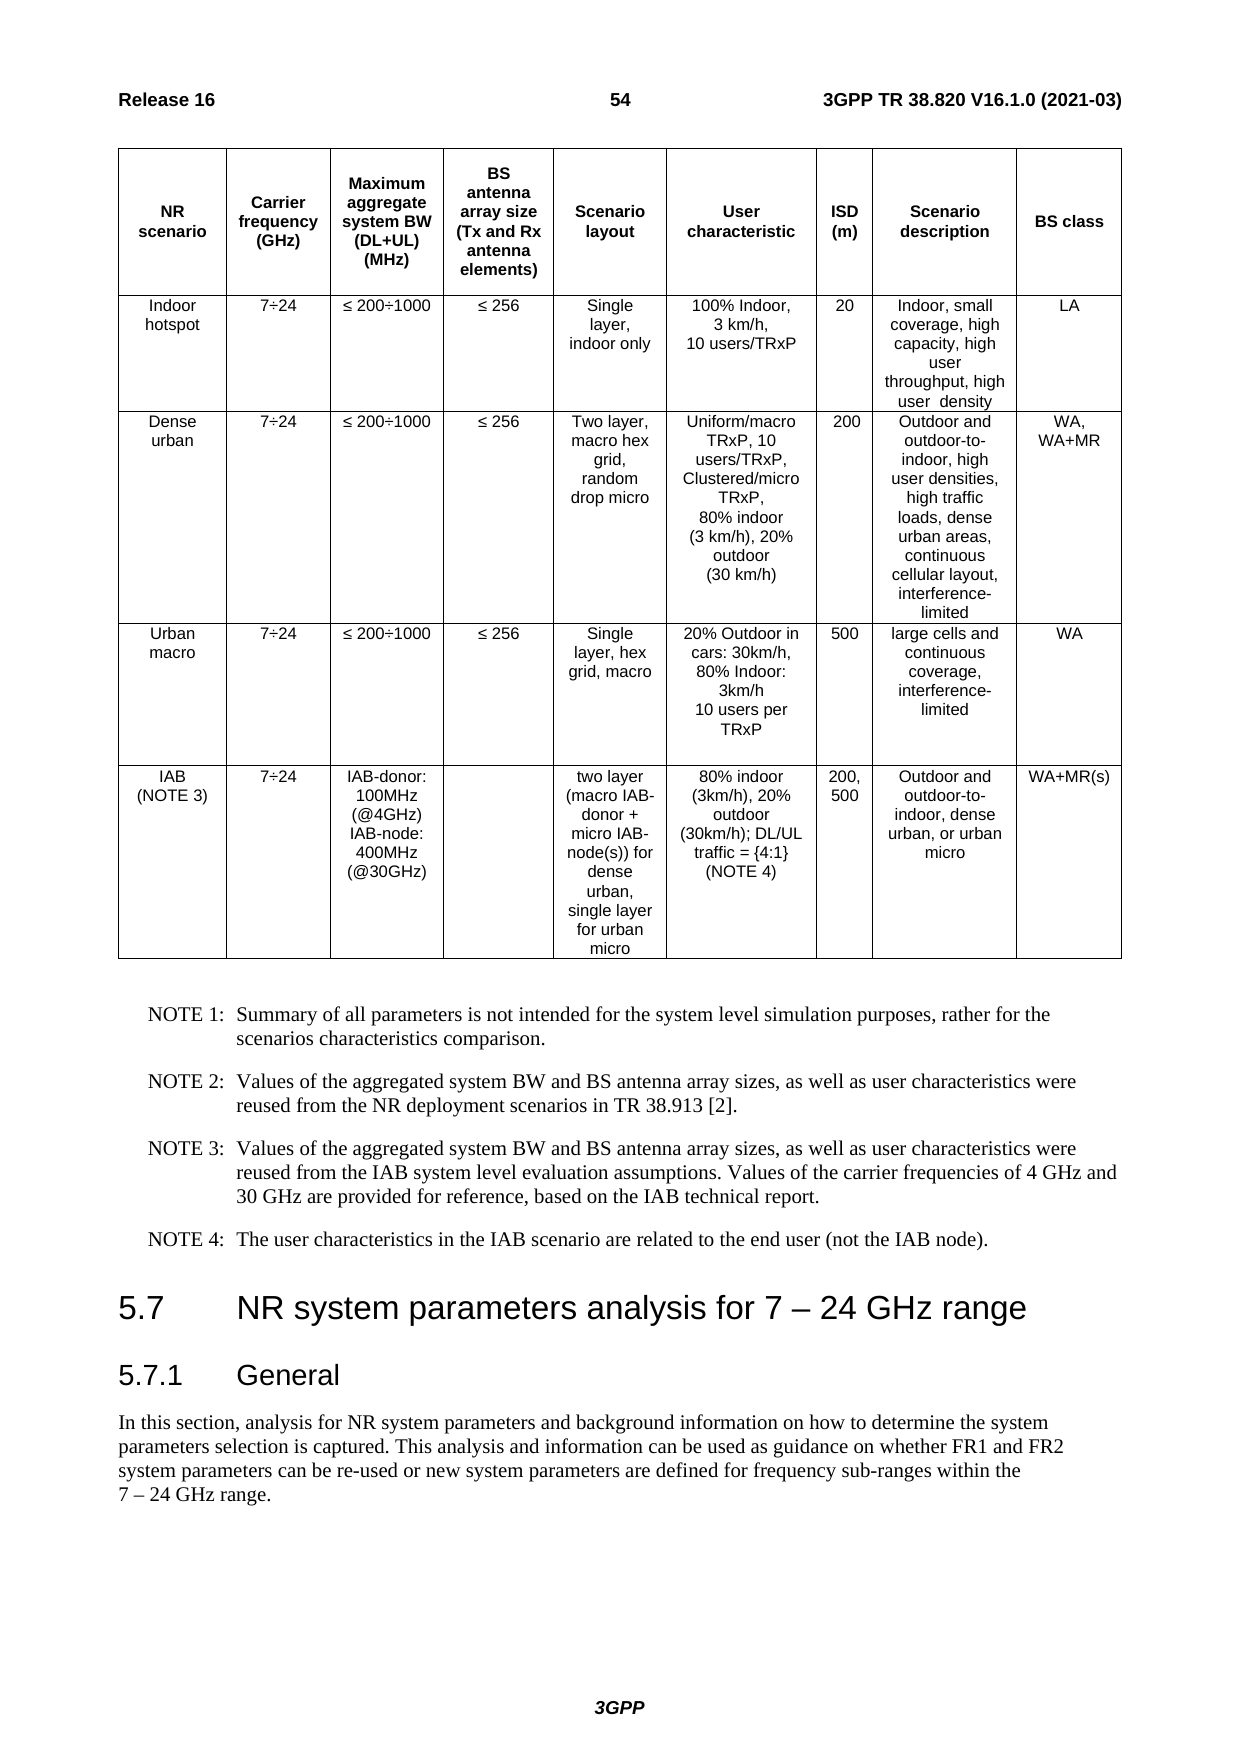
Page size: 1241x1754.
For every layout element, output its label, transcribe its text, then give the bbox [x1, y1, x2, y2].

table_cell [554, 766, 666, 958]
text NOTE 2: Values of the aggregated system BW and BS antenna array sizes, as well as user characteristics were reused from the NR deployment scenarios in TR 38.913 [2]. [148, 1069, 1122, 1117]
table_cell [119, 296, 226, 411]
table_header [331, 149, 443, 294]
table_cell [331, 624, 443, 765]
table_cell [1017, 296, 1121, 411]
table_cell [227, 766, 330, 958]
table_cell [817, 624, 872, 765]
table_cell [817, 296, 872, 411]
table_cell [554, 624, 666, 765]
text NOTE 1: Summary of all parameters is not intended for the system level simulation purposes, rather for the scenarios characteristics comparison. [148, 1002, 1122, 1050]
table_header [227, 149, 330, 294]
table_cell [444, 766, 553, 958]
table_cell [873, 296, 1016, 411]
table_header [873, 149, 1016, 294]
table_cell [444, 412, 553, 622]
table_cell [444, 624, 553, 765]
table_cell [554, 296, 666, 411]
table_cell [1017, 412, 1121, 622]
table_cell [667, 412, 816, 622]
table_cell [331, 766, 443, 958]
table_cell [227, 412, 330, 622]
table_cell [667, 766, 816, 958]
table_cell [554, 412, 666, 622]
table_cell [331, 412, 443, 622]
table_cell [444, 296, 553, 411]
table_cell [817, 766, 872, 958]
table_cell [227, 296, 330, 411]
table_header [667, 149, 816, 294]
text In this section, analysis for NR system parameters and background information on how to determine the system parameters selection is captured. This analysis and information can be used as guidance on whether FR1 and FR2 system parameters can be re-used or new system parameters are defined for frequency sub-ranges within the 7 – 24 GHz range. [118, 1410, 1122, 1506]
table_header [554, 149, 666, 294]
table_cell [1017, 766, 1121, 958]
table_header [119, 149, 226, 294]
subtitle 5.7 NR system parameters analysis for 7 – 24 GHz range [118, 1288, 1122, 1327]
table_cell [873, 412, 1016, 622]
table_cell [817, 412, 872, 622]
subtitle 5.7.1 General [118, 1358, 1122, 1391]
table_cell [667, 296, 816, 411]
text NOTE 3: Values of the aggregated system BW and BS antenna array sizes, as well as user characteristics were reused from the IAB system level evaluation assumptions. Values of the carrier frequencies of 4 GHz and 30 GHz are provided for reference, based on the IAB technical report. [148, 1136, 1122, 1208]
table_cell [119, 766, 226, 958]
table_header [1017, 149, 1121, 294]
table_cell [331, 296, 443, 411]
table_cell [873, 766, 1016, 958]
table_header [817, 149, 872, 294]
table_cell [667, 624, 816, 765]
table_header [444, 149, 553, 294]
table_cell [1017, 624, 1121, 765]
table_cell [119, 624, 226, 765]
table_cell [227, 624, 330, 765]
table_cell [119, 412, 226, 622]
text NOTE 4: The user characteristics in the IAB scenario are related to the end user (not the IAB node). [148, 1227, 1122, 1251]
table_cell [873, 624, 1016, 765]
